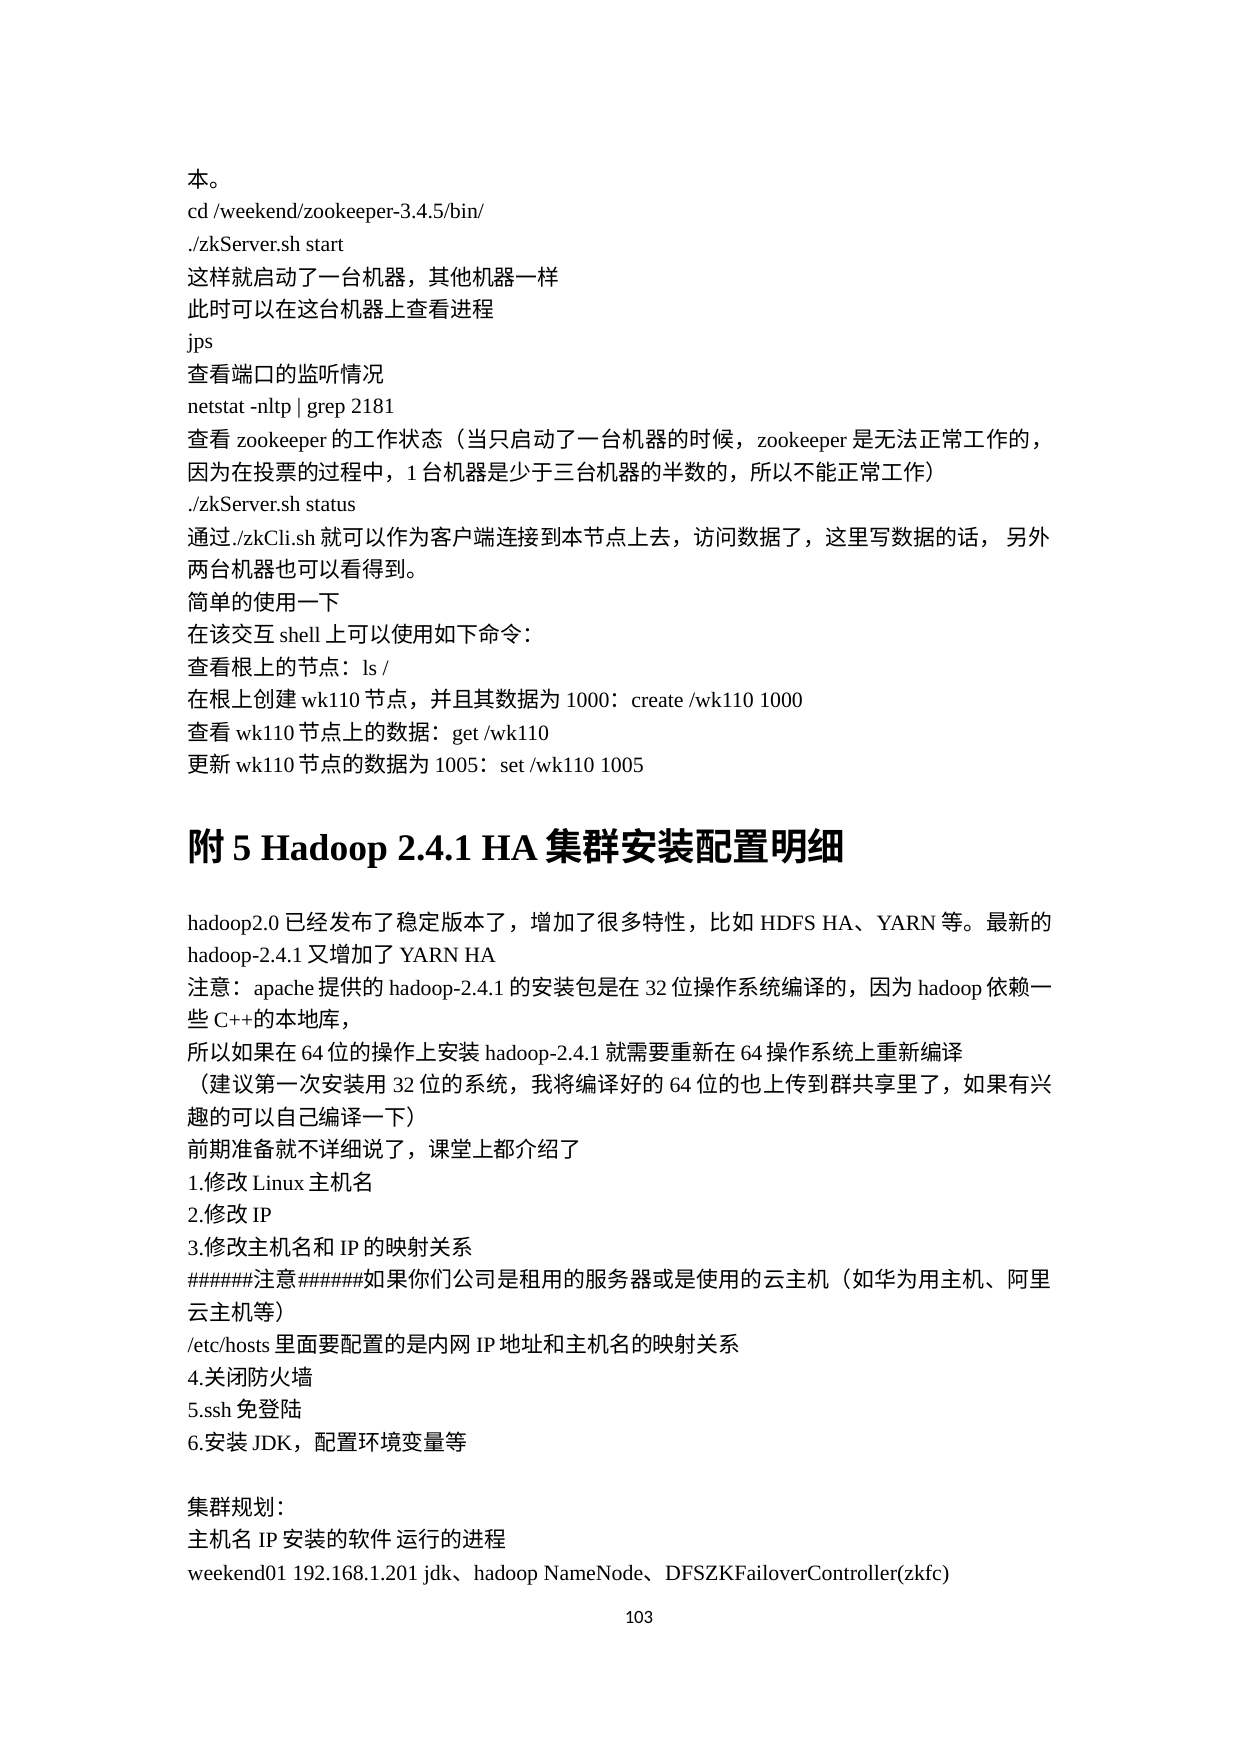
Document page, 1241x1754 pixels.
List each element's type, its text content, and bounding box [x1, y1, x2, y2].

text 通过./zkCli.sh就可以作为客户端连接到本节点上去，访问数据了，这里写数据的话， 另外两台机器也可以看得到。 [187, 519, 1053, 584]
text （建议第一次安装用32位的系统，我将编译好的64位的也上传到群共享里了，如果有兴趣的可以自己编译一下） [187, 1067, 1053, 1132]
text jps [187, 324, 1053, 357]
text 注意：apache提供的hadoop-2.4.1的安装包是在32位操作系统编译的，因为hadoop依赖一些C++的本地库， [187, 969, 1053, 1034]
text 所以如果在64位的操作上安装hadoop-2.4.1就需要重新在64操作系统上重新编译 [187, 1034, 1053, 1067]
text 2.修改IP [187, 1197, 1053, 1229]
text 这样就启动了一台机器，其他机器一样 [187, 259, 1053, 292]
text 3.修改主机名和IP的映射关系 [187, 1229, 1053, 1262]
text 6.安装JDK，配置环境变量等 [187, 1424, 1053, 1457]
text ./zkServer.sh start [187, 227, 1053, 259]
text 4.关闭防火墙 [187, 1359, 1053, 1392]
text /etc/hosts里面要配置的是内网IP地址和主机名的映射关系 [187, 1327, 1053, 1359]
text 查看wk110节点上的数据：get /wk110 [187, 714, 1053, 747]
text 集群规划： [187, 1489, 1053, 1522]
text 更新wk110节点的数据为1005：set /wk110 1005 [187, 747, 1053, 779]
text cd /weekend/zookeeper-3.4.5/bin/ [187, 194, 1053, 227]
text 在该交互shell上可以使用如下命令： [187, 617, 1053, 649]
text 5.ssh免登陆 [187, 1392, 1053, 1424]
text 主机名 IP 安装的软件 运行的进程 [187, 1522, 1053, 1554]
text netstat -nltp | grep 2181 [187, 389, 1053, 422]
text 简单的使用一下 [187, 584, 1053, 617]
text 1.修改Linux主机名 [187, 1164, 1053, 1197]
text 查看端口的监听情况 [187, 357, 1053, 389]
text ./zkServer.sh status [187, 487, 1053, 519]
text 查看根上的节点：ls / [187, 649, 1053, 682]
subtitle 附5 Hadoop 2.4.1 HA集群安装配置明细 [187, 812, 1053, 877]
text ######注意######如果你们公司是租用的服务器或是使用的云主机（如华为用主机、阿里云主机等） [187, 1262, 1053, 1327]
text hadoop2.0已经发布了稳定版本了，增加了很多特性，比如HDFS HA、YARN等。最新的hadoop-2.4.1又增加了YARN HA [187, 904, 1053, 969]
text 在根上创建wk110节点，并且其数据为1000：create /wk110 1000 [187, 682, 1053, 714]
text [187, 162, 1053, 194]
text 此时可以在这台机器上查看进程 [187, 292, 1053, 324]
text weekend01 192.168.1.201 jdk、hadoop NameNode、DFSZKFailoverController(zkfc) [187, 1554, 1053, 1587]
text 查看zookeeper的工作状态（当只启动了一台机器的时候，zookeeper是无法正常工作的，因为在投票的过程中，1台机器是少于三台机器的半数的，所以不能正常工作） [187, 422, 1053, 487]
text 前期准备就不详细说了，课堂上都介绍了 [187, 1132, 1053, 1164]
